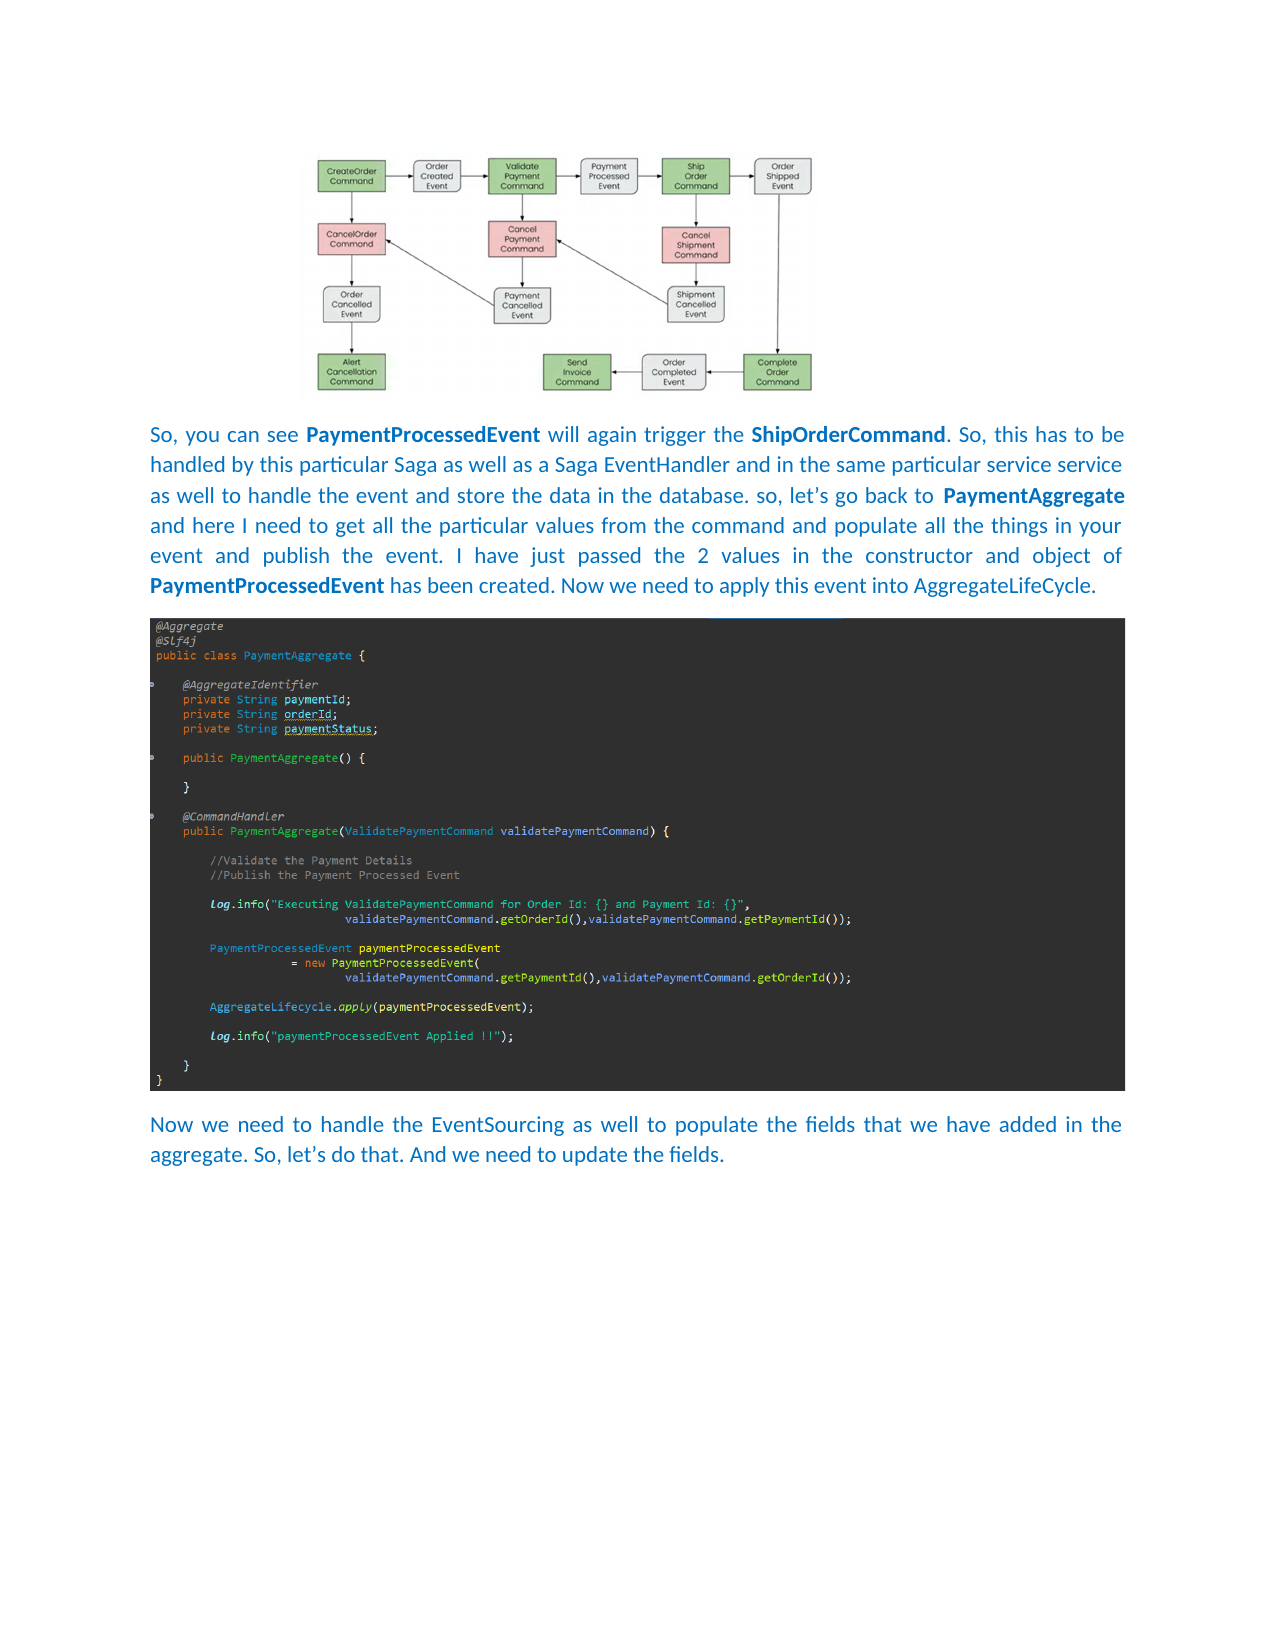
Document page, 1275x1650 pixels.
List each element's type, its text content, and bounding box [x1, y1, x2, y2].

picture [150, 618, 1125, 1091]
text So, you can see PaymentProcessedEvent will again trigger the ShipOrderCommand. So, this has to be handled by this particular Saga as well as a Saga EventHandler and in the same particular service service as well to handle the event and store the data in the database. so, let’s go back to PaymentAggregate and here I need to get all the particular values from the command and populate all the things in your event and publish the event. I have just passed the 2 values in the constructor and object of PaymentProcessedEvent has been created. Now we need to apply this event into AggregateLifeCycle. [150, 420, 1125, 599]
picture [300, 150, 819, 402]
text Now we need to handle the EventSourcing as well to populate the fields that we have added in the aggregate. So, let’s do that. And we need to update the fields. [150, 1110, 1125, 1168]
